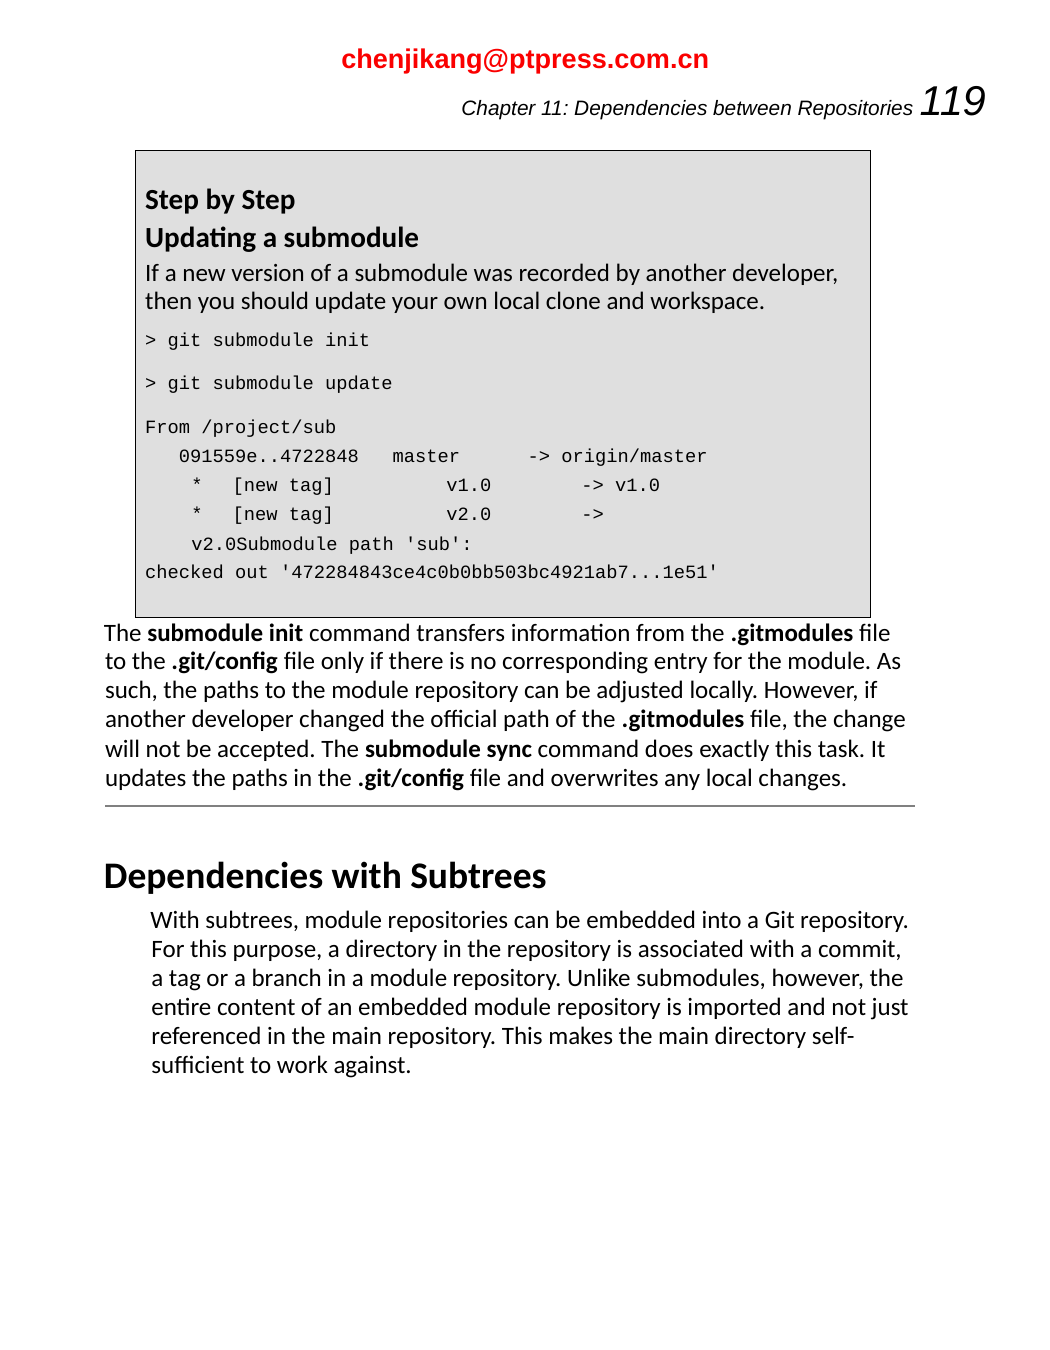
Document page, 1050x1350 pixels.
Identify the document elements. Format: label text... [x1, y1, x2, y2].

text The submodule init command transfers information from the .gitmodules file to the .git/config file only if there is no corresponding entry for the module. As such, the paths to the module repository can be adjusted locally. However, if another developer changed the official path of the .gitmodules file, the change will not be accepted. The submodule sync command does exactly this task. It updates the paths in the .git/config file and overwrites any local changes. [105, 618, 912, 792]
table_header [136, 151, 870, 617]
text With subtrees, module repositories can be embedded into a Git repository. For this purpose, a directory in the repository is associated with a commit, a tag or a branch in a module repository. Unlike submodules, however, the entire content of an embedded module repository is imported and not just referenced in the main repository. This makes the main directory self-sufficient to work against. [150, 906, 910, 1080]
subtitle Dependencies with Subtrees [104, 852, 869, 898]
